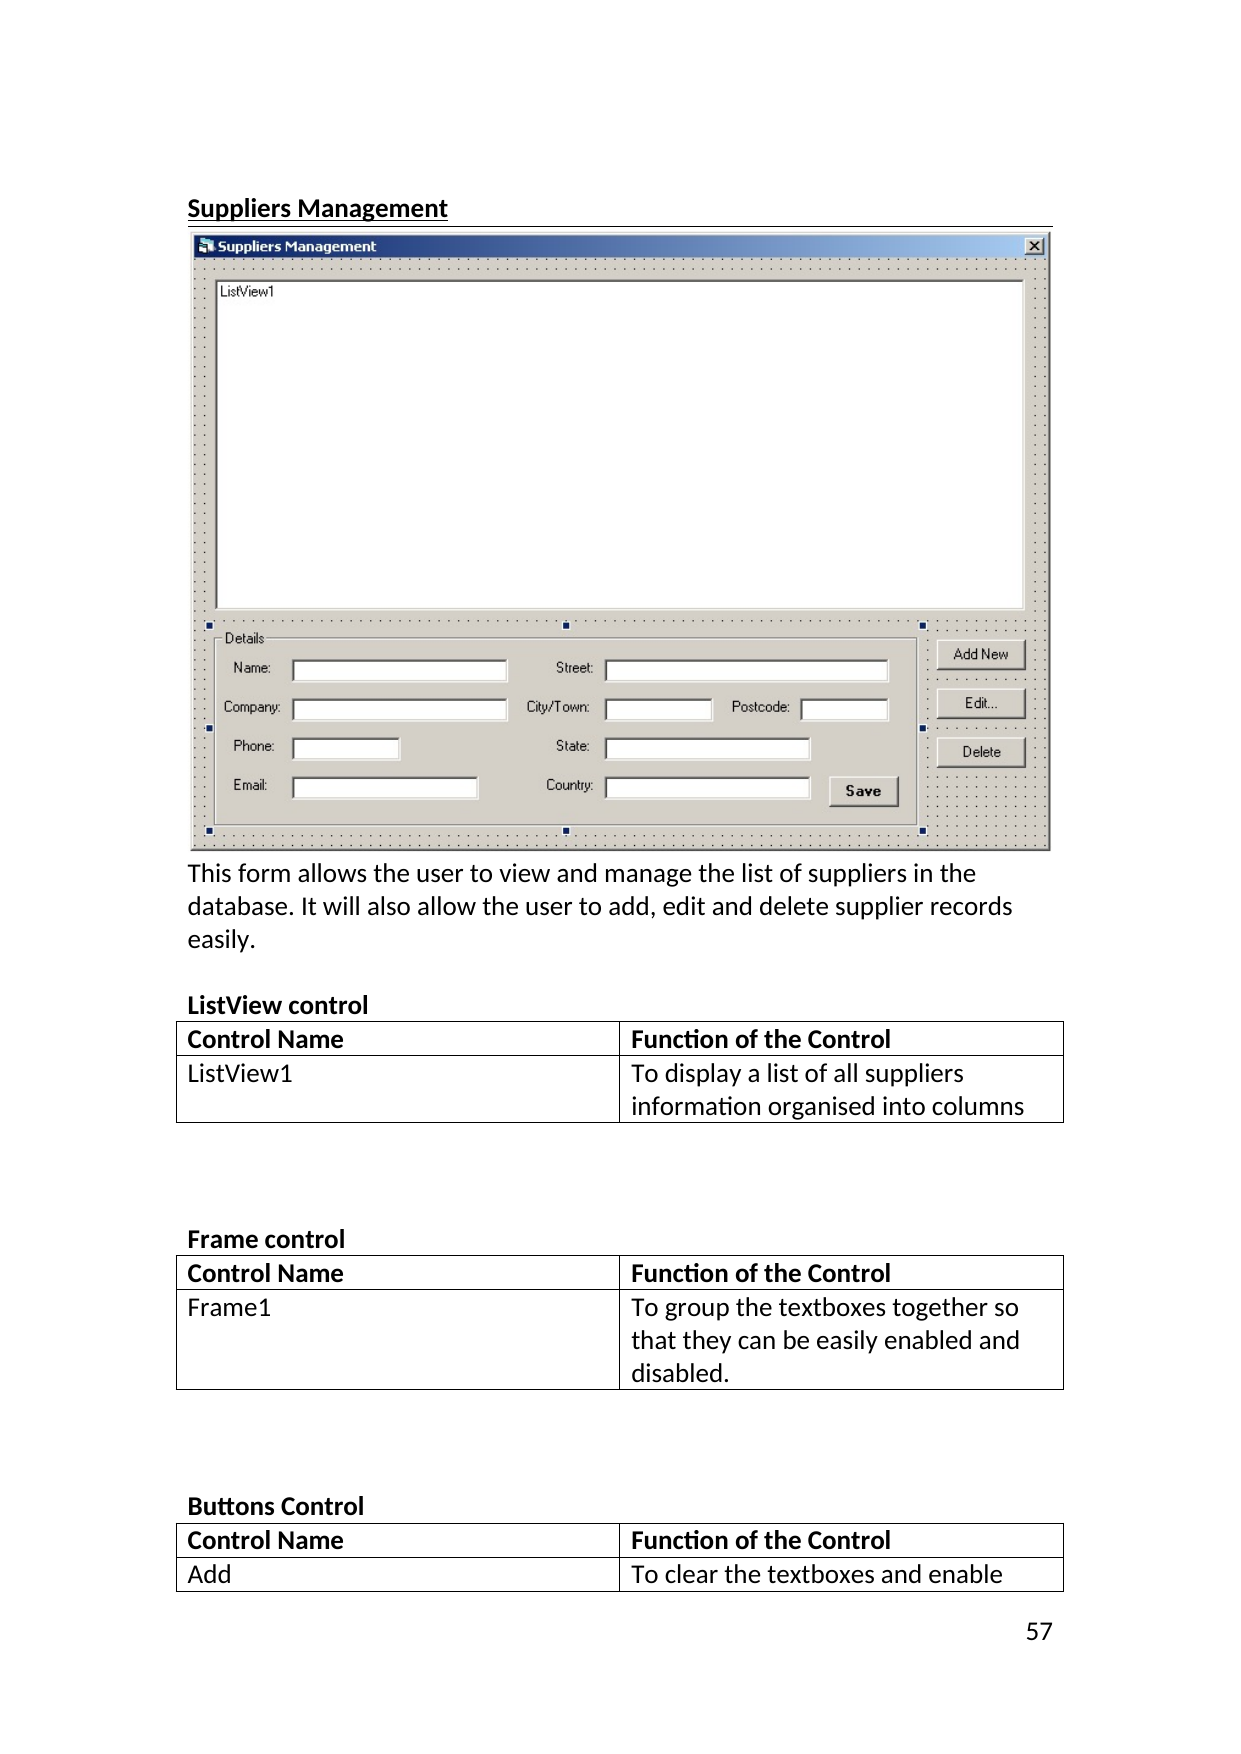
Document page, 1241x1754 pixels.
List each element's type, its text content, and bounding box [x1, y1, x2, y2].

table_header Function of the Control [620, 1524, 1063, 1557]
subtitle Suppliers Management [187, 191, 1053, 227]
table_cell Frame1 [177, 1290, 619, 1389]
table_header Function of the Control [620, 1022, 1063, 1055]
table_cell To display a list of all suppliers information organised into columns [620, 1056, 1063, 1122]
text This form allows the user to view and manage the list of suppliers in the database. It will also allow the user to add, edit and delete supplier records easily. [187, 856, 1053, 955]
text Buttons Control [187, 1489, 1053, 1522]
table_cell Add [177, 1558, 619, 1591]
text ListView control [187, 988, 1053, 1021]
table_cell To group the textboxes together so that they can be easily enabled and disabled. [620, 1290, 1063, 1389]
table_header Function of the Control [620, 1256, 1063, 1289]
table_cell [620, 1558, 1063, 1591]
table_header Control Name [177, 1022, 619, 1055]
picture [187, 227, 1053, 856]
table_header Control Name [177, 1256, 619, 1289]
table_header Control Name [177, 1524, 619, 1557]
text Frame control [187, 1222, 1053, 1255]
table_cell ListView1 [177, 1056, 619, 1122]
